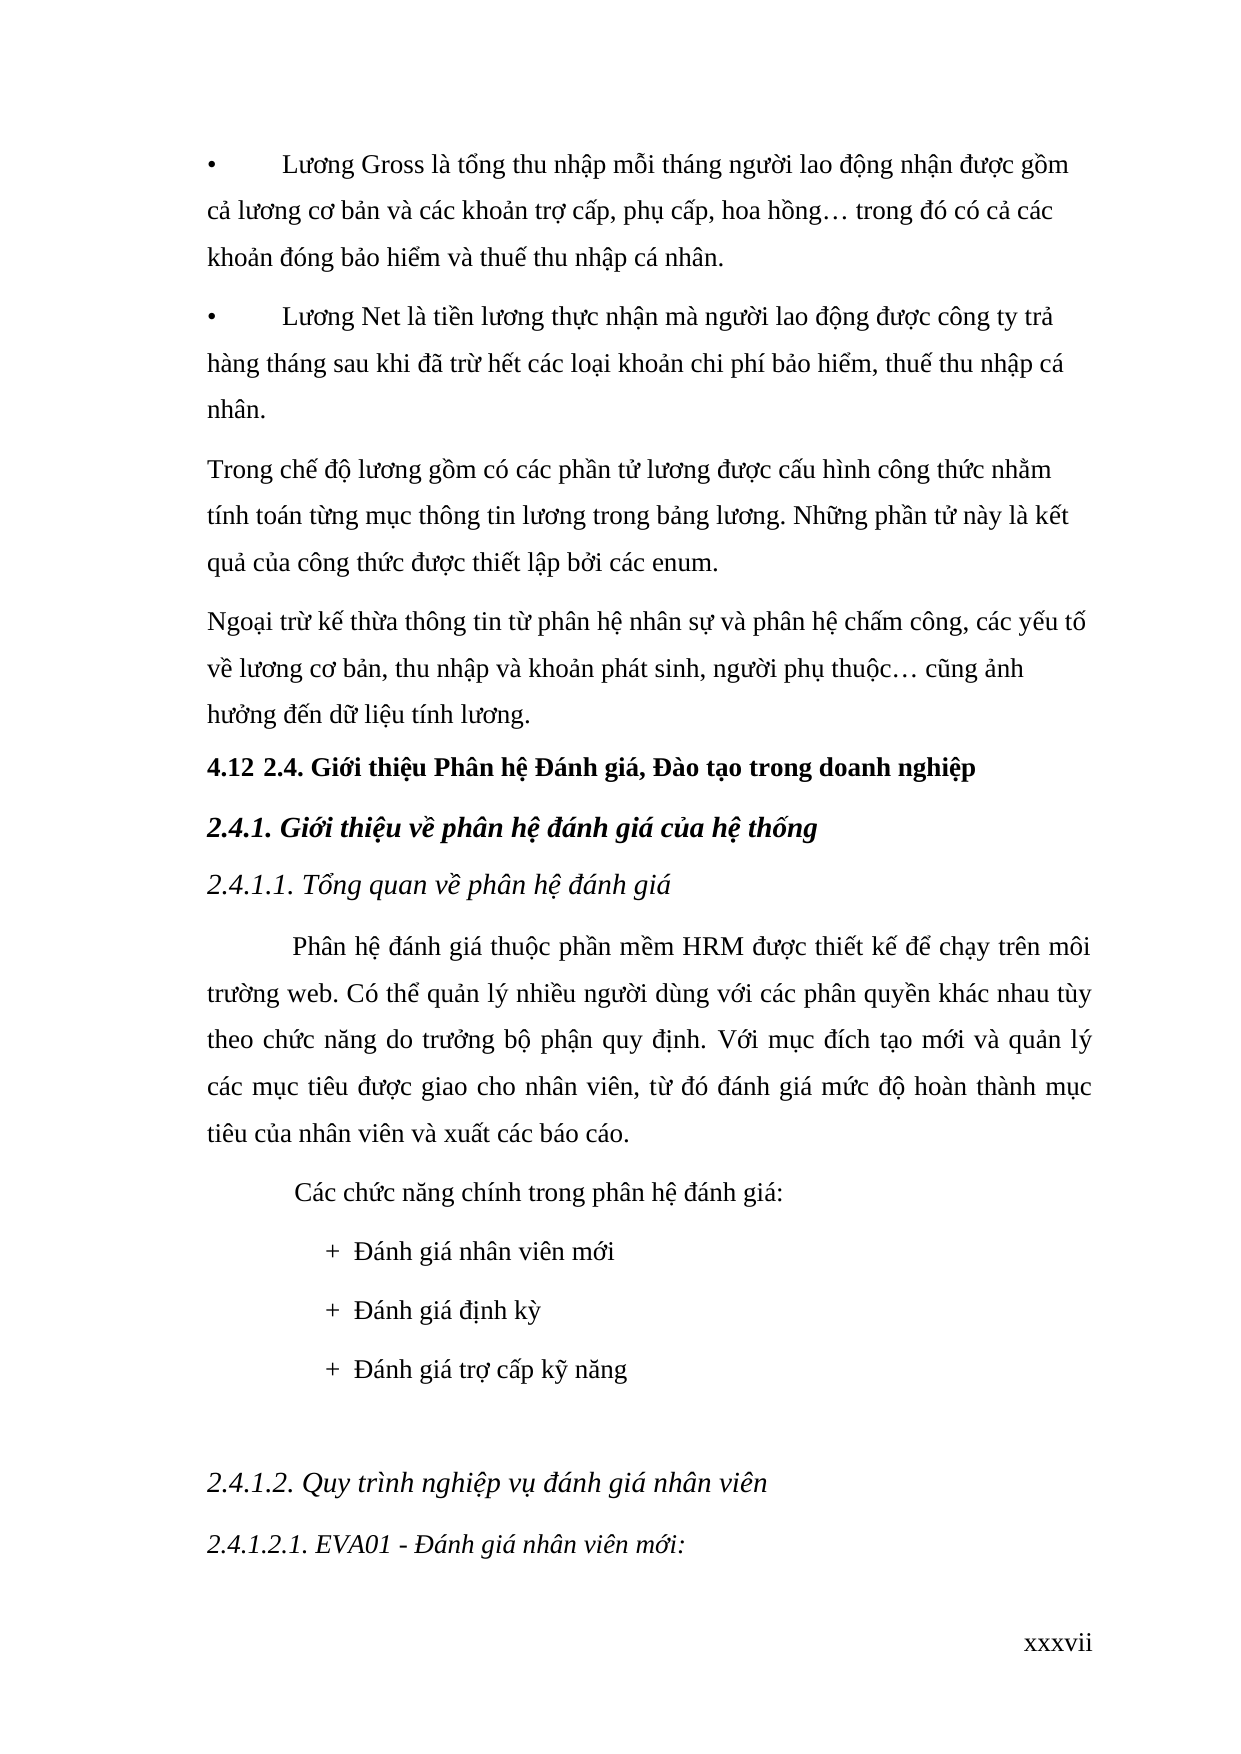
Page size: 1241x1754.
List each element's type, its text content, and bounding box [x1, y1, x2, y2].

text 2.4.1.2.1. EVA01 - Đánh giá nhân viên mới: [207, 1528, 1092, 1559]
text + Đánh giá trợ cấp kỹ năng [325, 1353, 1092, 1384]
text • Lương Net là tiền lương thực nhận mà người lao động được công ty trả hàng tháng sau khi đã trừ hết các loại khoản chi phí bảo hiểm, thuế thu nhập cá nhân. [207, 300, 1092, 425]
text + Đánh giá nhân viên mới [325, 1235, 1092, 1266]
text + Đánh giá định kỳ [325, 1294, 1092, 1325]
text Ngoại trừ kế thừa thông tin từ phân hệ nhân sự và phân hệ chấm công, các yếu tố về lương cơ bản, thu nhập và khoản phát sinh, người phụ thuộc… cũng ảnh hưởng đến dữ liệu tính lương. [207, 605, 1092, 730]
subtitle 2.4.1.1. Tổng quan về phân hệ đánh giá [207, 867, 1092, 901]
subtitle 2.4.1. Giới thiệu về phân hệ đánh giá của hệ thống [207, 811, 1092, 844]
text Trong chế độ lương gồm có các phần tử lương được cấu hình công thức nhằm tính toán từng mục thông tin lương trong bảng lương. Những phần tử này là kết quả của công thức được thiết lập bởi các enum. [207, 453, 1092, 577]
text Phân hệ đánh giá thuộc phần mềm HRM được thiết kế để chạy trên môi trường web. Có thể quản lý nhiều người dùng với các phân quyền khác nhau tùy theo chức năng do trưởng bộ phận quy định. Với mục đích tạo mới và quản lý các mục tiêu được giao cho nhân viên, từ đó đánh giá mức độ hoàn thành mục tiêu của nhân viên và xuất các báo cáo. [207, 930, 1092, 1148]
text • Lương Gross là tổng thu nhập mỗi tháng người lao động nhận được gồm cả lương cơ bản và các khoản trợ cấp, phụ cấp, hoa hồng… trong đó có cả các khoản đóng bảo hiểm và thuế thu nhập cá nhân. [207, 148, 1092, 272]
subtitle 2.4.1.2. Quy trình nghiệp vụ đánh giá nhân viên [207, 1465, 1092, 1499]
subtitle 2.4. Giới thiệu Phân hệ Đánh giá, Đào tạo trong doanh nghiệp [207, 751, 1092, 783]
text Các chức năng chính trong phân hệ đánh giá: [236, 1176, 1092, 1207]
